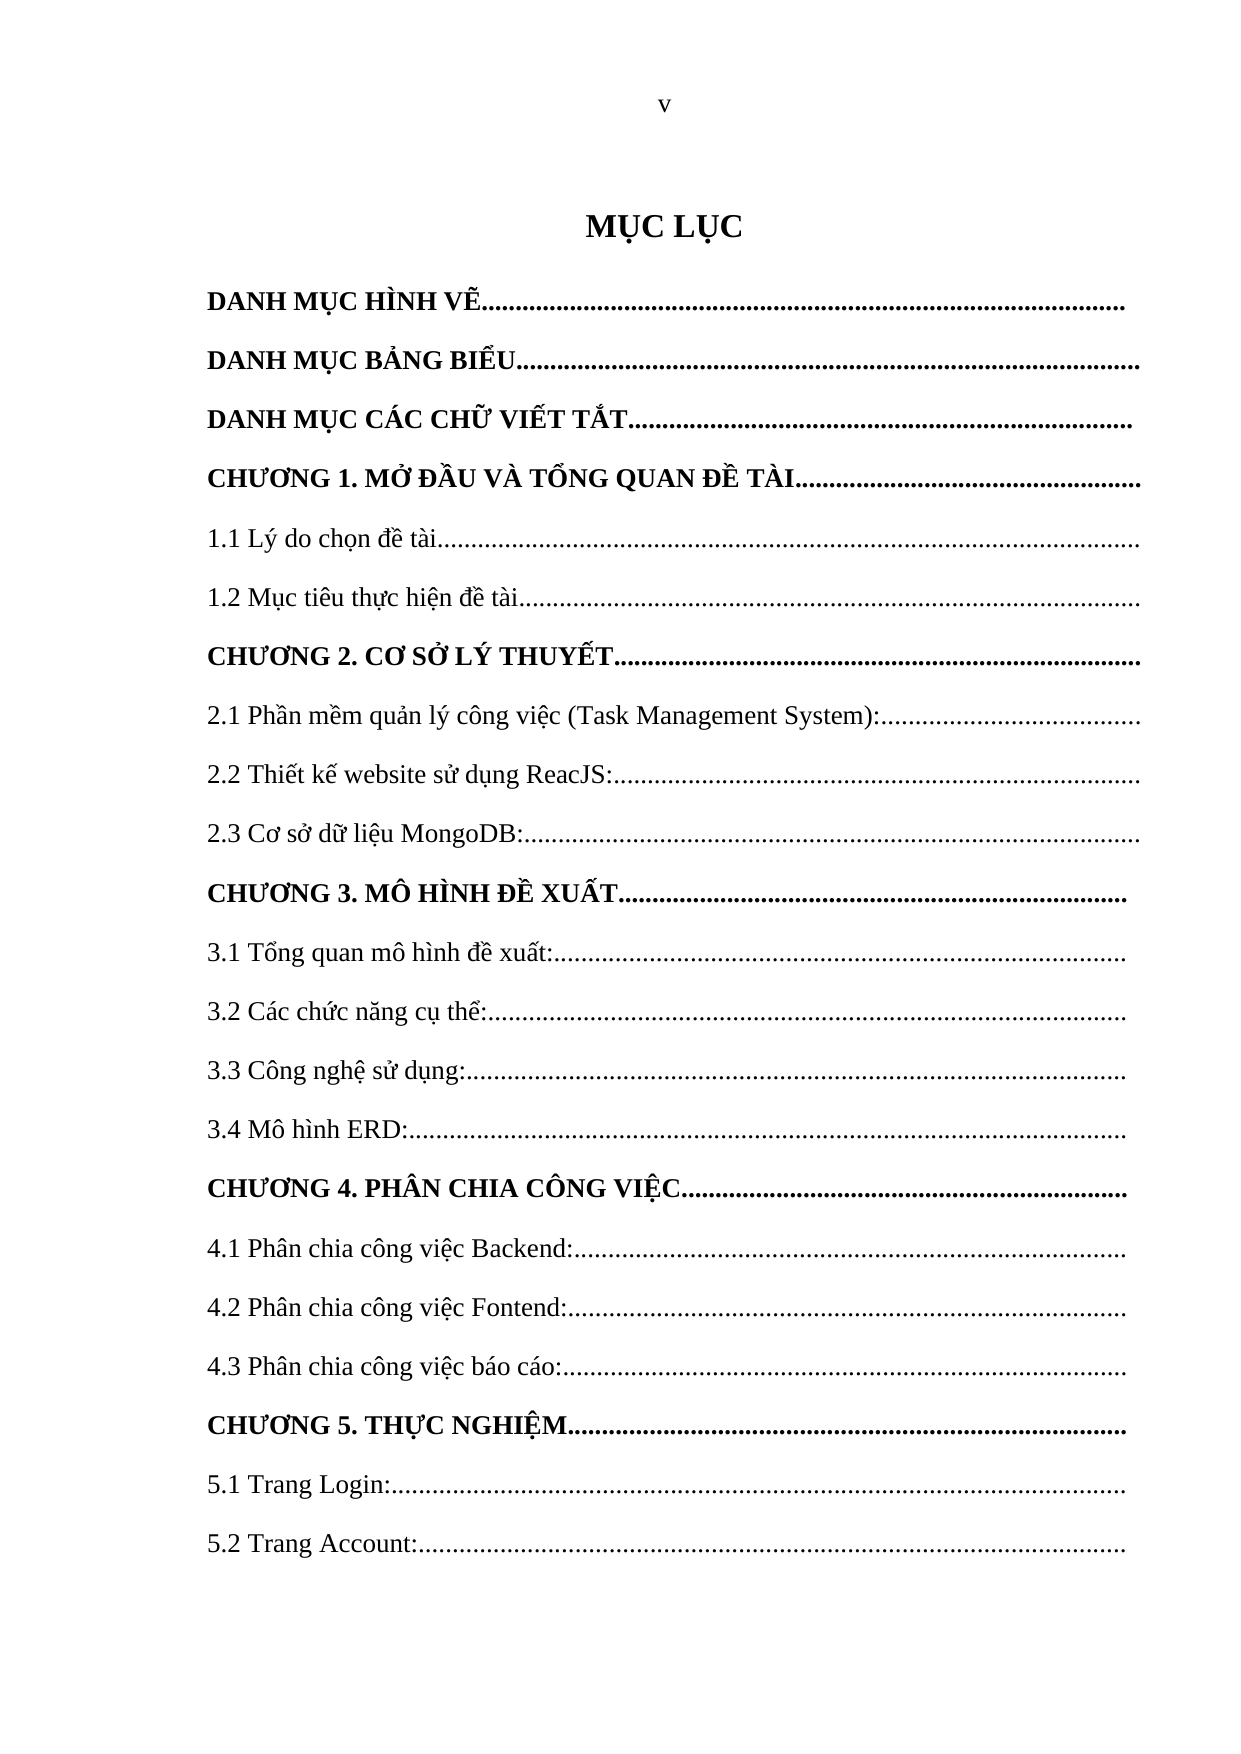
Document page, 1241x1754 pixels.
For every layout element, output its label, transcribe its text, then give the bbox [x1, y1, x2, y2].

text 4.2 Phân chia công việc Fontend: 18 [207, 1291, 1122, 1322]
text 5.1 Trang Login: 19 [207, 1468, 1122, 1499]
text 2.2 Thiết kế website sử dụng ReacJS: 7 [207, 758, 1122, 789]
text CHƯƠNG 2. CƠ SỞ LÝ THUYẾT 3 [207, 640, 1122, 671]
text DANH MỤC BẢNG BIỂU x [207, 344, 1122, 375]
text MỤC LỤC [207, 207, 1122, 245]
text 2.1 Phần mềm quản lý công việc (Task Management System): 3 [207, 699, 1122, 730]
text CHƯƠNG 5. THỰC NGHIỆM 19 [207, 1409, 1122, 1440]
text 1.1 Lý do chọn đề tài 1 [207, 522, 1122, 553]
text CHƯƠNG 4. PHÂN CHIA CÔNG VIỆC. 17 [207, 1173, 1122, 1204]
text DANH MỤC HÌNH VẼ vii [207, 285, 1122, 316]
text CHƯƠNG 1. MỞ ĐẦU VÀ TỔNG QUAN ĐỀ TÀI 1 [207, 463, 1122, 494]
text 3.2 Các chức năng cụ thể: 10 [207, 995, 1122, 1026]
text CHƯƠNG 3. MÔ HÌNH ĐỀ XUẤT 10 [207, 877, 1122, 908]
text 2.3 Cơ sở dữ liệu MongoDB: 9 [207, 818, 1122, 849]
text 4.3 Phân chia công việc báo cáo: 18 [207, 1350, 1122, 1381]
text 1.2 Mục tiêu thực hiện đề tài 2 [207, 581, 1122, 612]
text 5.2 Trang Account: 22 [207, 1528, 1122, 1559]
text 3.1 Tổng quan mô hình đề xuất: 10 [207, 936, 1122, 967]
text 3.4 Mô hình ERD: 10 [207, 1113, 1122, 1144]
text 4.1 Phân chia công việc Backend: 17 [207, 1232, 1122, 1263]
text 3.3 Công nghệ sử dụng: 10 [207, 1054, 1122, 1085]
text DANH MỤC CÁC CHỮ VIẾT TẮT xi [207, 403, 1122, 434]
